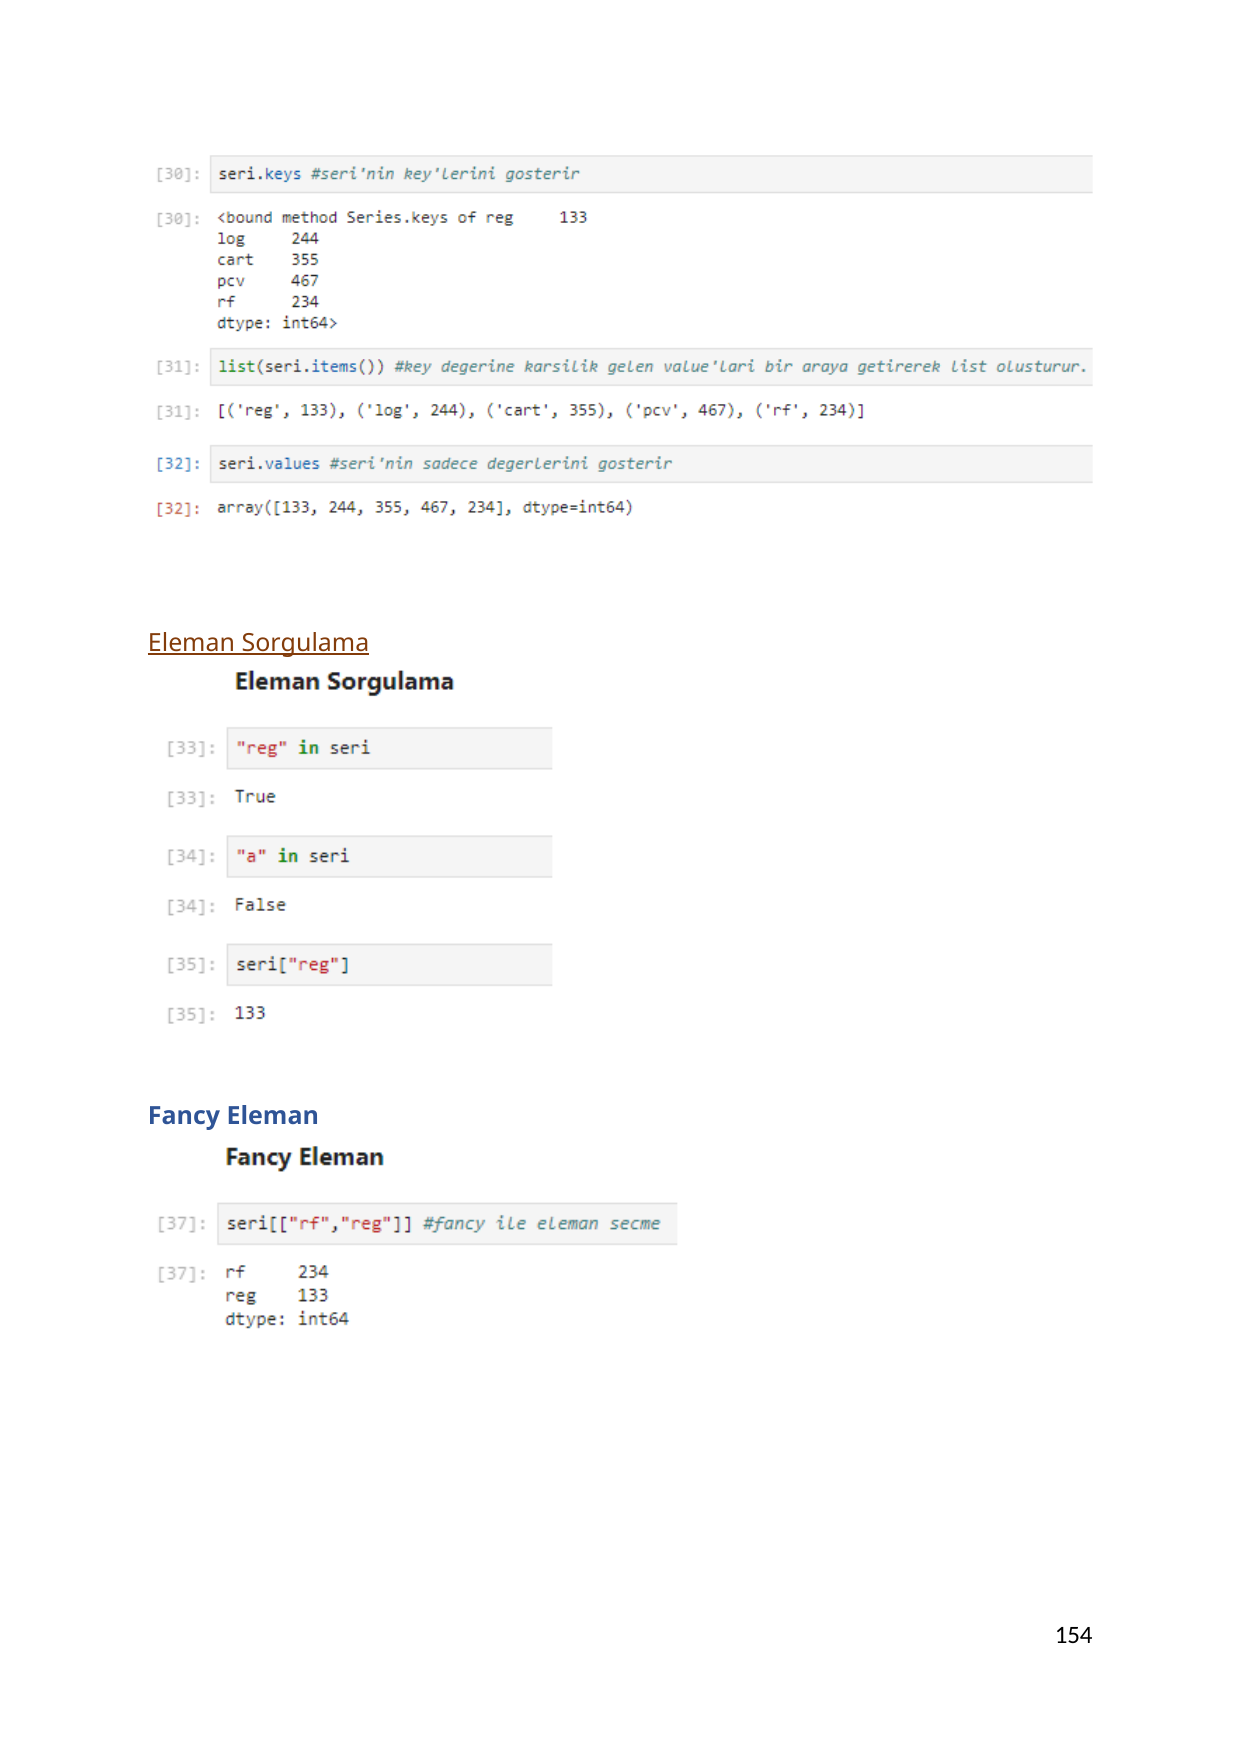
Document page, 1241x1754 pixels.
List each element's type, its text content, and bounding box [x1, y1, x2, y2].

picture [147, 147, 1093, 524]
picture [147, 1134, 678, 1344]
picture [147, 661, 553, 1038]
subtitle Eleman Sorgulama [148, 624, 1092, 658]
subtitle Fancy Eleman [148, 1098, 1092, 1132]
